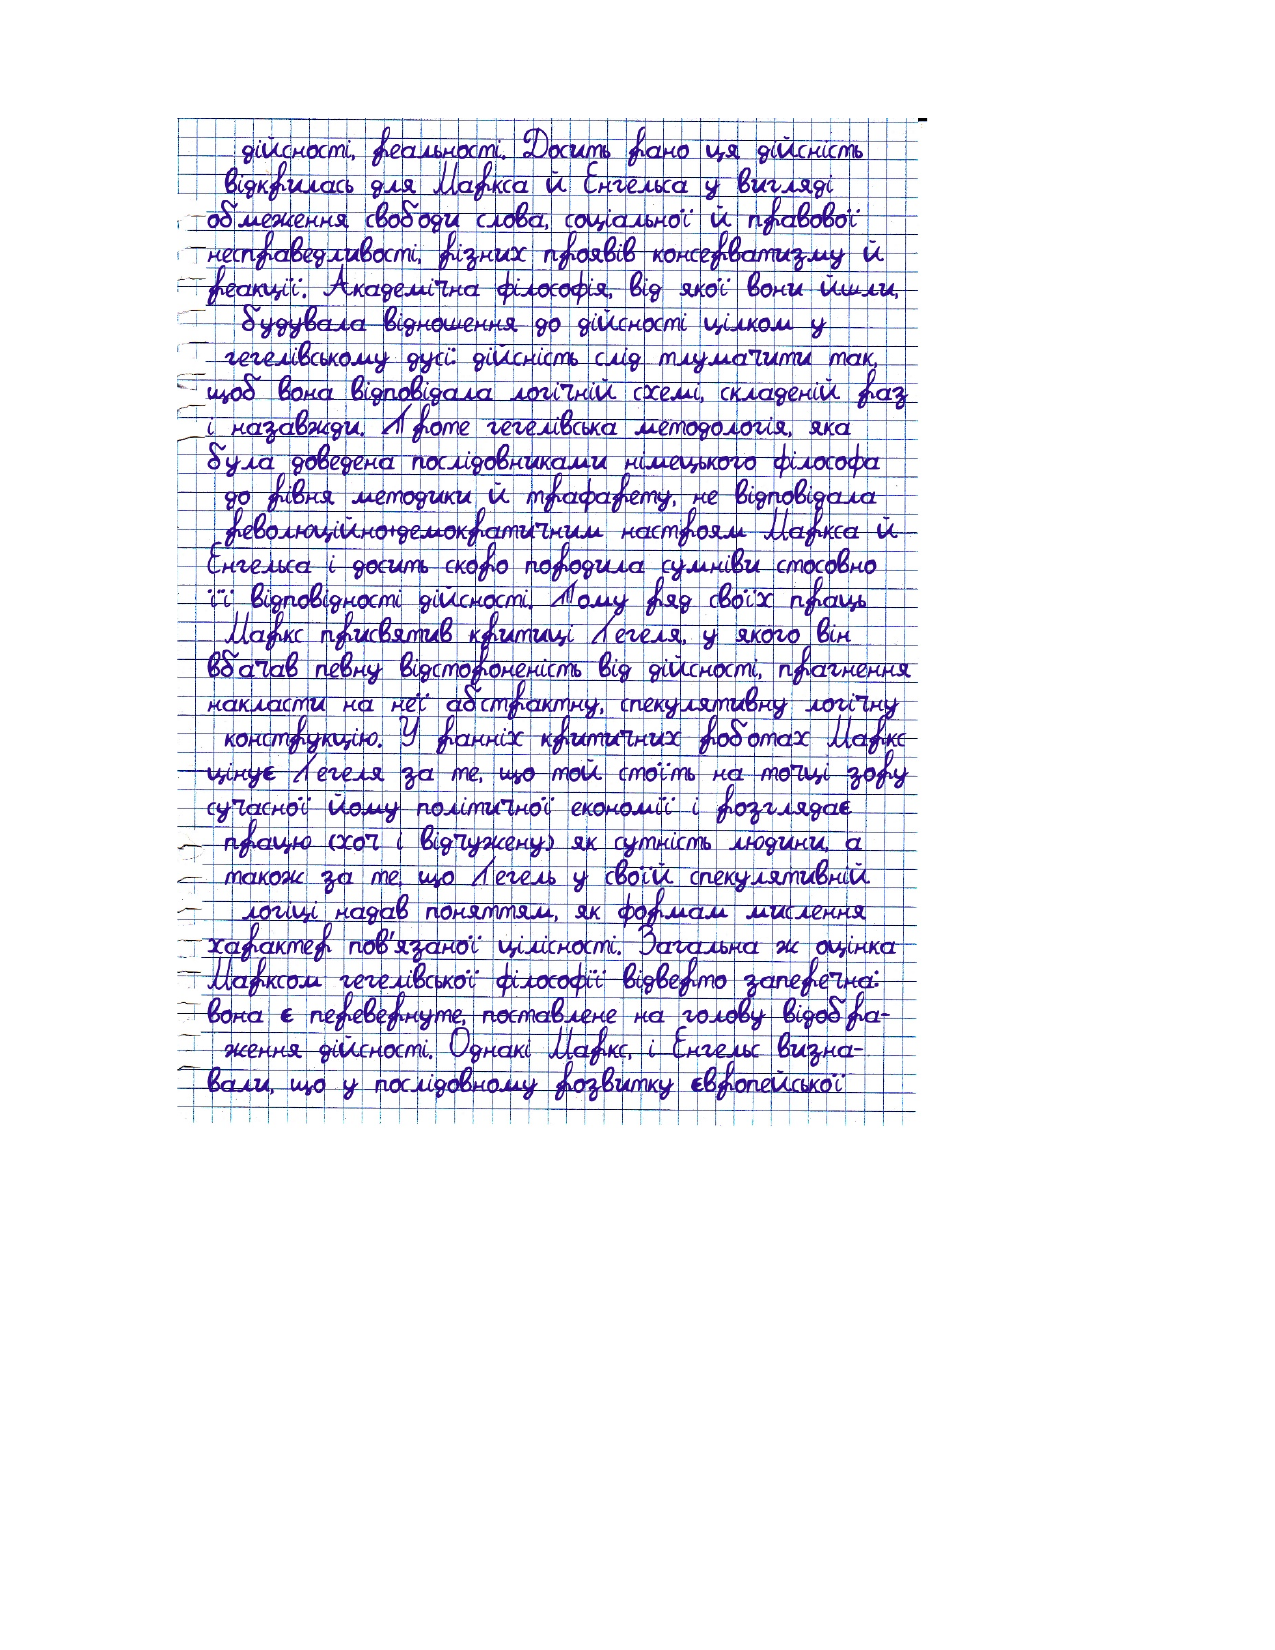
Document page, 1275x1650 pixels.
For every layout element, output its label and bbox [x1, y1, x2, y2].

picture [177, 118, 928, 1128]
